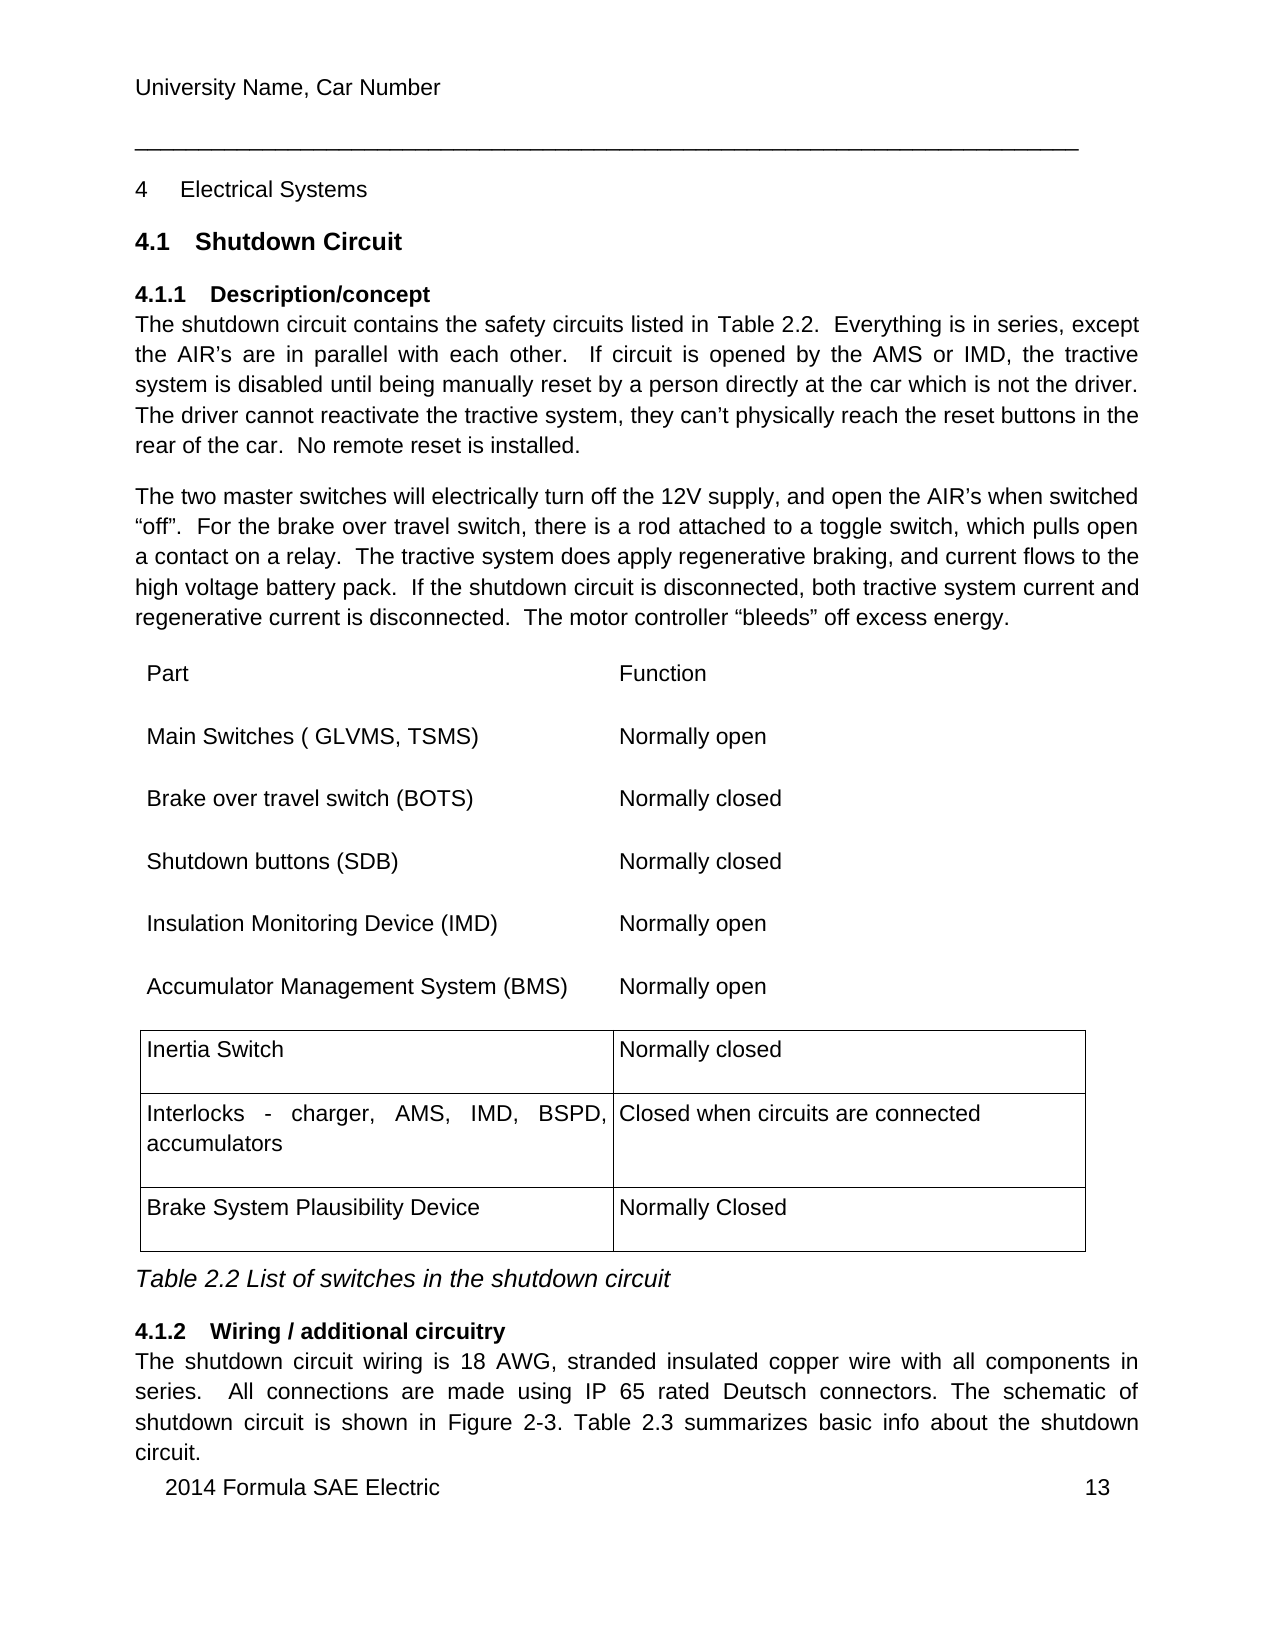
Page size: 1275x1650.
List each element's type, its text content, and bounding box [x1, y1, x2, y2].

subtitle Wiring / additional circuitry [135, 1318, 1140, 1344]
table_cell Insulation Monitoring Device (IMD) [141, 905, 613, 967]
table_cell Normally open [613, 905, 1086, 967]
text The two master switches will electrically turn off the 12V supply, and open the AIR’s when switched “off”. For the brake over travel switch, there is a rod attached to a toggle switch, which pulls open a contact on a relay. The tractive system does apply regenerative braking, and current flows to the high voltage battery pack. If the shutdown circuit is disconnected, both tractive system current and regenerative current is disconnected. The motor controller “bleeds” off excess energy. [135, 483, 1140, 630]
subtitle Description/concept [135, 281, 1140, 307]
table_cell Normally closed [614, 1031, 1085, 1093]
table_cell Shutdown buttons (SDB) [141, 842, 613, 905]
table_cell Normally closed [613, 780, 1086, 842]
table_cell Brake over travel switch (BOTS) [141, 780, 613, 842]
table_cell Normally open [613, 967, 1086, 1030]
table_cell Interlocks - charger, AMS, IMD, BSPD, accumulators [141, 1094, 613, 1187]
table_cell Closed when circuits are connected [614, 1094, 1085, 1187]
table_cell Accumulator Management System (BMS) [141, 967, 613, 1030]
table_cell Main Switches ( GLVMS, TSMS) [141, 717, 613, 780]
table_header Function [613, 655, 1086, 717]
table_cell Normally open [613, 717, 1086, 780]
table_cell Inertia Switch [141, 1031, 613, 1093]
table_cell Normally Closed [614, 1188, 1085, 1251]
table_header Part [141, 655, 613, 717]
table_cell Brake System Plausibility Device [141, 1188, 613, 1251]
subtitle Shutdown Circuit [135, 227, 1140, 256]
table_cell Normally closed [613, 842, 1086, 905]
subtitle Electrical Systems [135, 176, 1140, 202]
